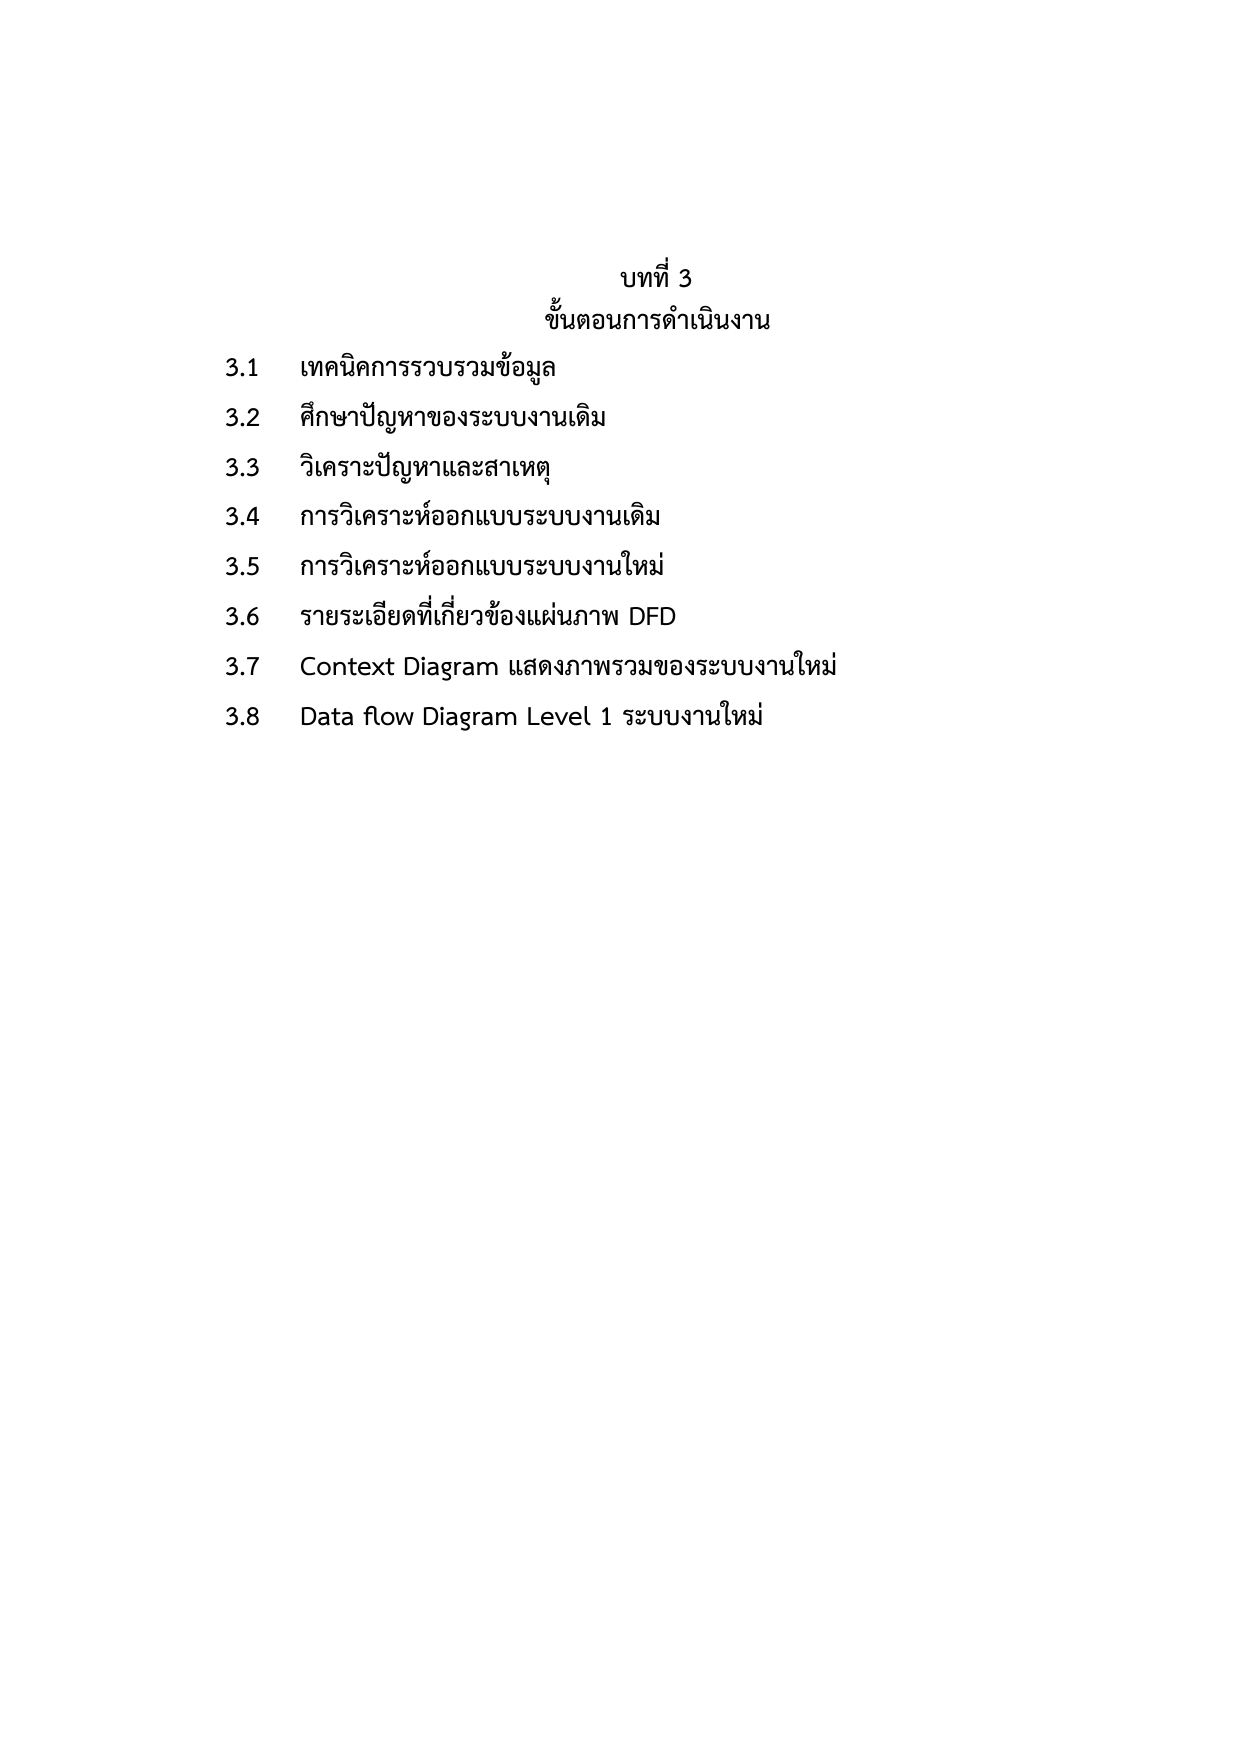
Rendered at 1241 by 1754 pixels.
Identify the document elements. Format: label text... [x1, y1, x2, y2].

subtitle Context Diagram แสดงภาพรวมของระบบงานใหม่ [225, 667, 1090, 710]
subtitle การวิเคราะห์ออกแบบระบบงานเดิม [225, 518, 1090, 560]
subtitle วิเคราะปัญหาและสาเหตุ [225, 468, 1090, 510]
subtitle การวิเคราะห์ออกแบบระบบงานใหม่ [225, 568, 1090, 610]
subtitle เทคนิคการรวบรวมข้อมูล [225, 368, 1090, 411]
subtitle ขั้นตอนการดำเนินงาน [225, 254, 1090, 339]
subtitle Data flow Diagram Level 1 ระบบงานใหม่ [225, 717, 1090, 760]
subtitle รายระเอียดที่เกี่ยวข้องแผ่นภาพ DFD [225, 618, 1090, 660]
subtitle ศึกษาปัญหาของระบบงานเดิม [225, 418, 1090, 460]
